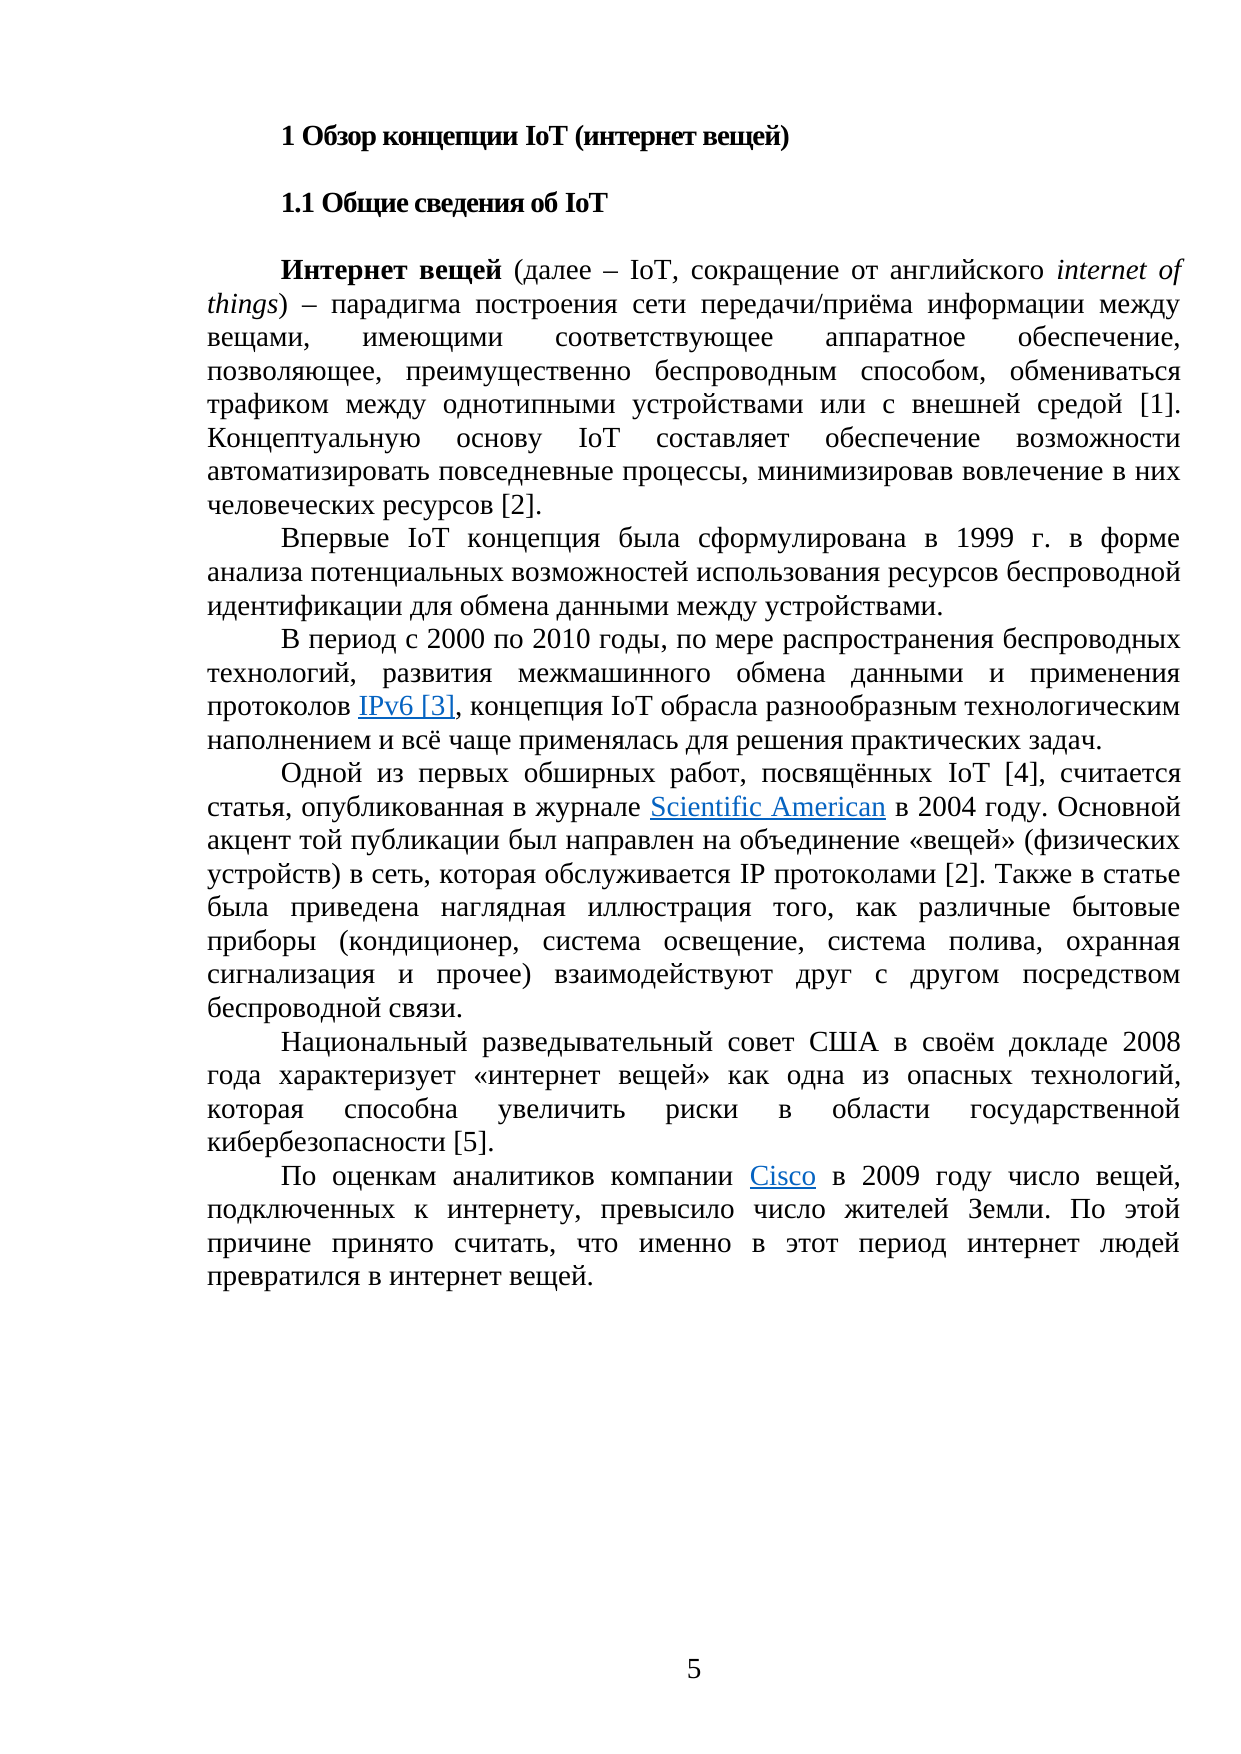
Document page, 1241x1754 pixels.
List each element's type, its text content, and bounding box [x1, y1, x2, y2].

text Национальный разведывательный совет США в своём докладе 2008 года характеризует «интернет вещей» как одна из опасных технологий, которая способна увеличить риски в области государственной кибербезопасности [5]. [207, 1024, 1181, 1158]
text Общие сведения об IoT [207, 185, 1181, 219]
list Обзор концепции IoT (интернет вещей) [207, 118, 1181, 152]
text Одной из первых обширных работ, посвящённых IoT [4], считается статья, опубликованная в журнале Scientific American в 2004 году. Основной акцент той публикации был направлен на объединение «вещей» (физических устройств) в сеть, которая обслуживается IP протоколами [2]. Также в статье была приведена наглядная иллюстрация того, как различные бытовые приборы (кондиционер, система освещение, система полива, охранная сигнализация и прочее) взаимодействуют друг с другом посредством беспроводной связи. [207, 755, 1181, 1024]
text Интернет вещей (далее – IoT, сокращение от английского internet of things) – парадигма построения сети передачи/приёма информации между вещами, имеющими соответствующее аппаратное обеспечение, позволяющее, преимущественно беспроводным способом, обмениваться трафиком между однотипными устройствами или с внешней средой [1]. Концептуальную основу IoT составляет обеспечение возможности автоматизировать повседневные процессы, минимизировав вовлечение в них человеческих ресурсов [2]. [207, 252, 1181, 521]
text Впервые IoT концепция была сформулирована в 1999 г. в форме анализа потенциальных возможностей использования ресурсов беспроводной идентификации для обмена данными между устройствами. [207, 521, 1181, 621]
text По оценкам аналитиков компании Cisco в 2009 году число вещей, подключенных к интернету, превысило число жителей Земли. По этой причине принято считать, что именно в этот период интернет людей превратился в интернет вещей. [207, 1158, 1181, 1292]
text В период с 2000 по 2010 годы, по мере распространения беспроводных технологий, развития межмашинного обмена данными и применения протоколов IPv6 [3], концепция IoT обрасла разнообразным технологическим наполнением и всё чаще применялась для решения практических задач. [207, 621, 1181, 755]
